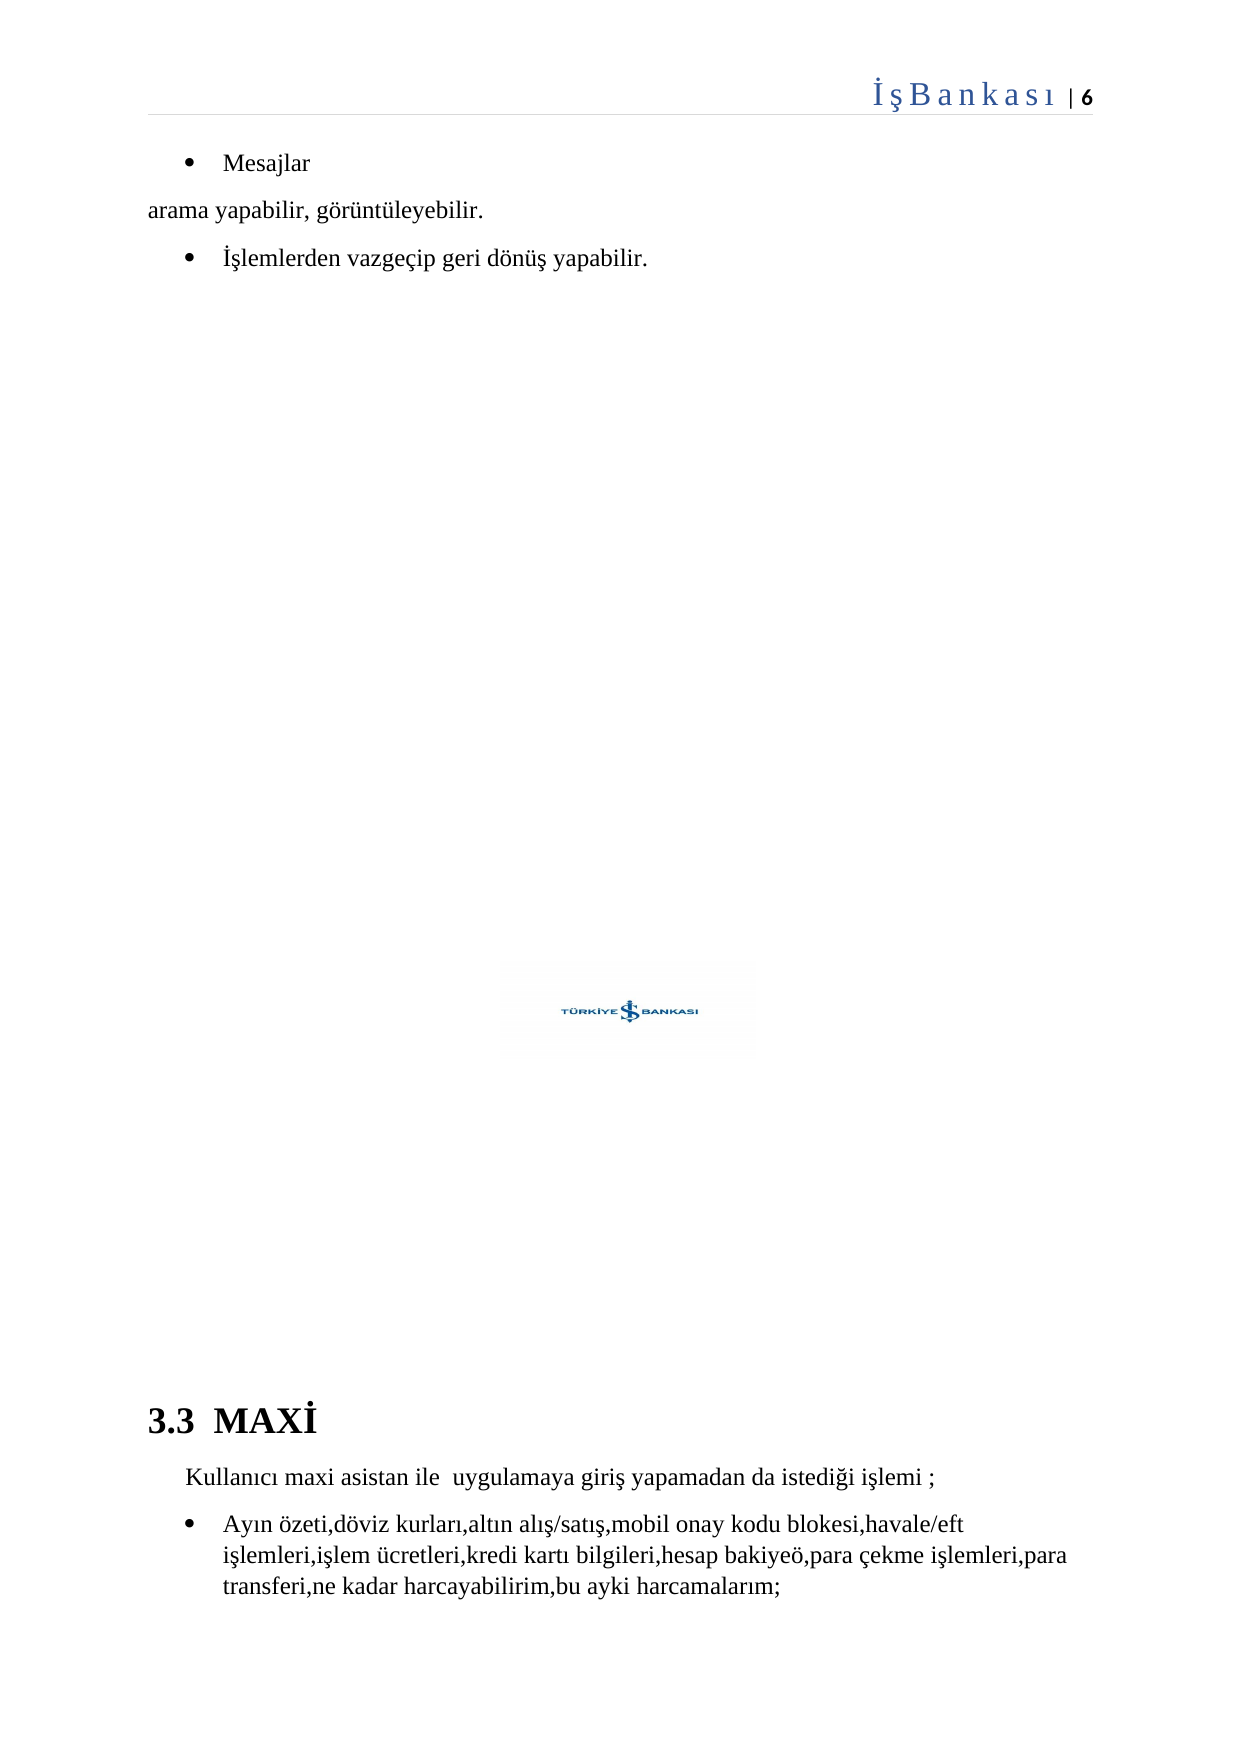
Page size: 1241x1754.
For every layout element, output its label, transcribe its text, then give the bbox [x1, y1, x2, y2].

picture [499, 961, 756, 1059]
text arama yapabilir, görüntüleyebilir. [148, 195, 1093, 224]
list Ayın özeti,döviz kurları,altın alış/satış,mobil onay kodu blokesi,havale/eft işlemleri,işlem ücretleri,kredi kartı bilgileri,hesap bakiyeö,para çekme işlemleri,para transferi,ne kadar harcayabilirim,bu ayki harcamalarım; [185, 1509, 1093, 1600]
list Mesajlar [185, 148, 1093, 176]
text 3.3 MAXİ [148, 1398, 1093, 1441]
list İşlemlerden vazgeçip geri dönüş yapabilir. [185, 243, 1093, 272]
text Kullanıcı maxi asistan ile uygulamaya giriş yapamadan da istediği işlemi ; [185, 1462, 1093, 1490]
